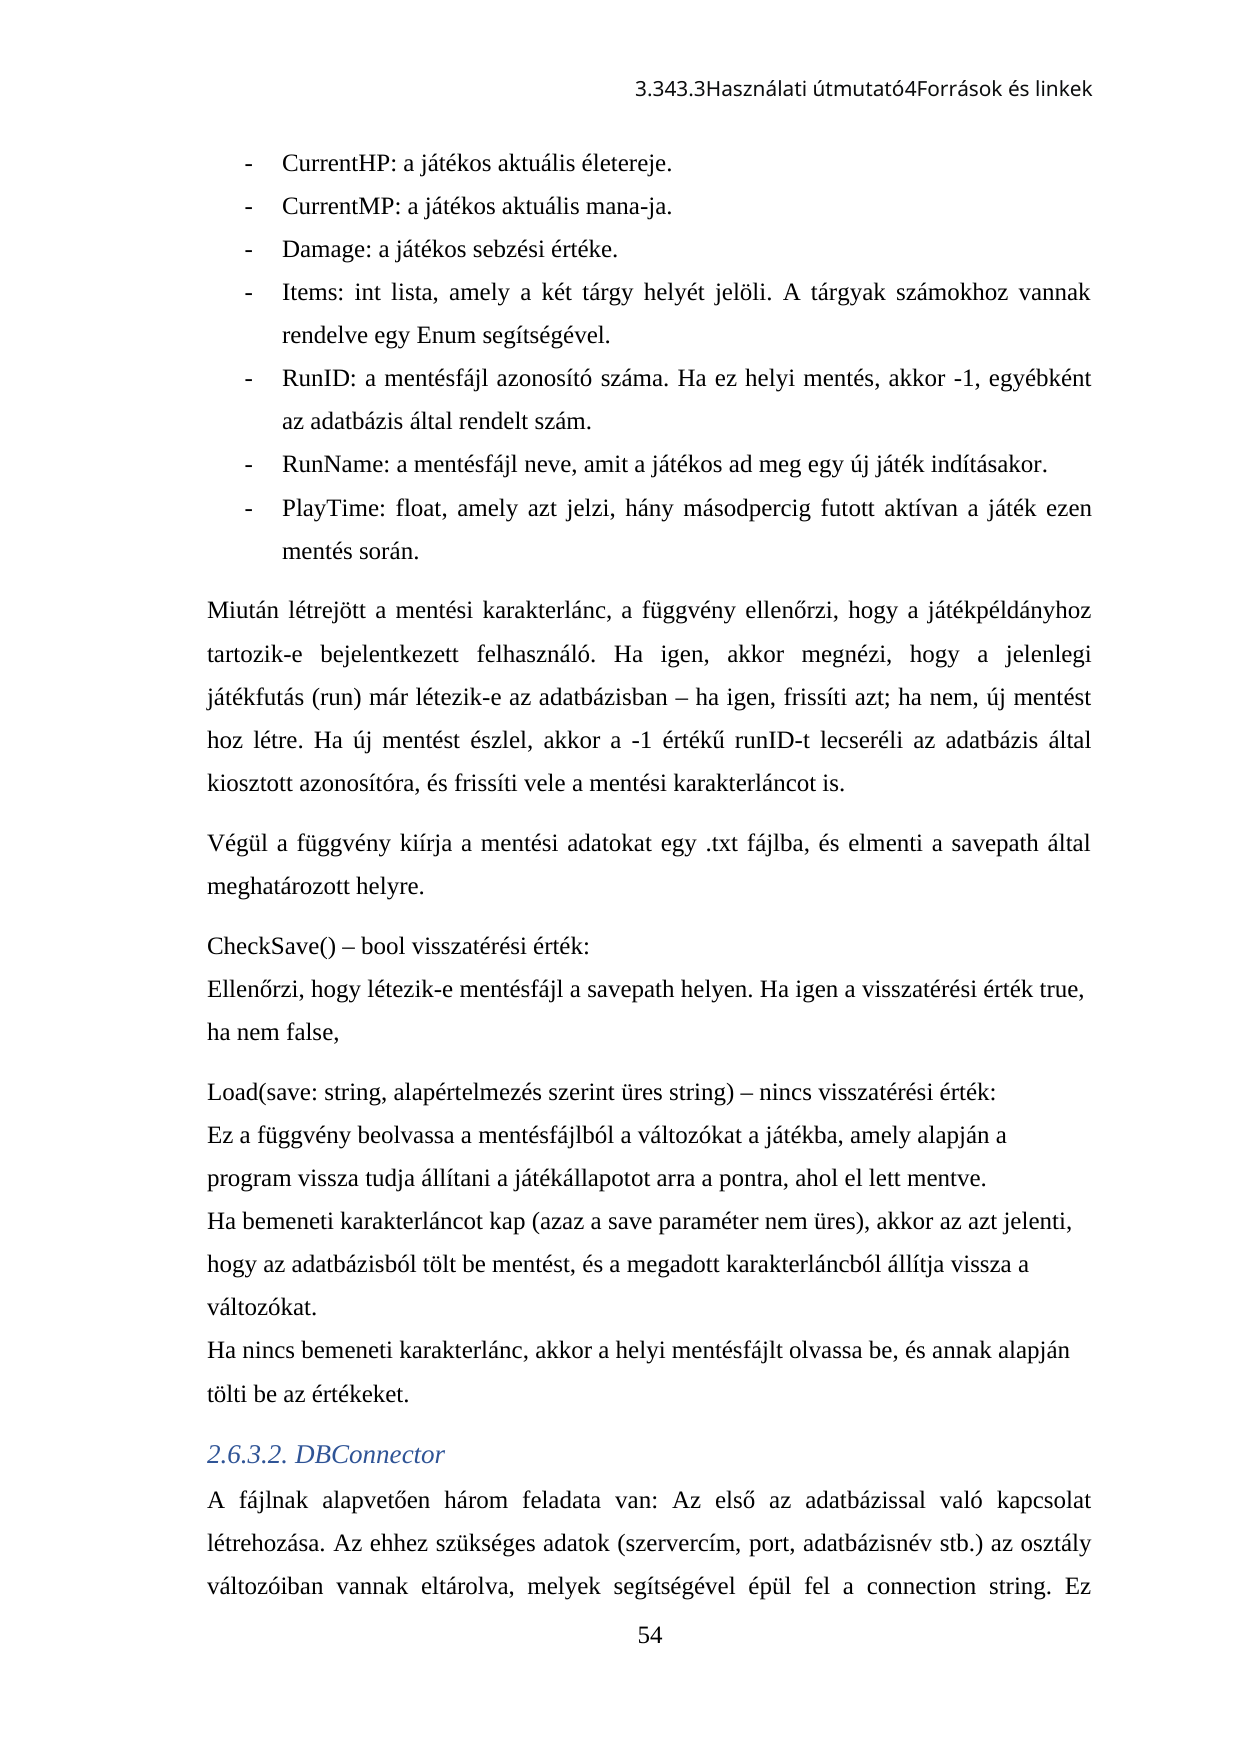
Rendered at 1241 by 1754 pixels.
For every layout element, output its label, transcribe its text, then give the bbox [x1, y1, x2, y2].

subtitle DBConnector [207, 1438, 1092, 1470]
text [207, 1485, 1092, 1600]
list Damage: a játékos sebzési értéke. [244, 234, 1092, 263]
list CurrentHP: a játékos aktuális életereje. [244, 148, 1092, 176]
text CheckSave() – bool visszatérési érték: Ellenőrzi, hogy létezik-e mentésfájl a savepath helyen. Ha igen a visszatérési érték true, ha nem false, [207, 931, 1092, 1046]
list PlayTime: float, amely azt jelzi, hány másodpercig futott aktívan a játék ezen mentés során. [244, 493, 1092, 564]
text Miután létrejött a mentési karakterlánc, a függvény ellenőrzi, hogy a játékpéldányhoz tartozik-e bejelentkezett felhasználó. Ha igen, akkor megnézi, hogy a jelenlegi játékfutás (run) már létezik-e az adatbázisban – ha igen, frissíti azt; ha nem, új mentést hoz létre. Ha új mentést észlel, akkor a -1 értékű runID-t lecseréli az adatbázis által kiosztott azonosítóra, és frissíti vele a mentési karakterláncot is. [207, 596, 1092, 797]
list RunName: a mentésfájl neve, amit a játékos ad meg egy új játék indításakor. [244, 449, 1092, 478]
text Load(save: string, alapértelmezés szerint üres string) – nincs visszatérési érték: Ez a függvény beolvassa a mentésfájlból a változókat a játékba, amely alapján a program vissza tudja állítani a játékállapotot arra a pontra, ahol el lett mentve. Ha bemeneti karakterláncot kap (azaz a save paraméter nem üres), akkor az azt jelenti, hogy az adatbázisból tölt be mentést, és a megadott karakterláncból állítja vissza a változókat. Ha nincs bemeneti karakterlánc, akkor a helyi mentésfájlt olvassa be, és annak alapján tölti be az értékeket. [207, 1077, 1092, 1407]
list CurrentMP: a játékos aktuális mana-ja. [244, 191, 1092, 219]
text Végül a függvény kiírja a mentési adatokat egy .txt fájlba, és elmenti a savepath által meghatározott helyre. [207, 828, 1092, 900]
list RunID: a mentésfájl azonosító száma. Ha ez helyi mentés, akkor -1, egyébként az adatbázis által rendelt szám. [244, 363, 1092, 435]
list Items: int lista, amely a két tárgy helyét jelöli. A tárgyak számokhoz vannak rendelve egy Enum segítségével. [244, 277, 1092, 349]
